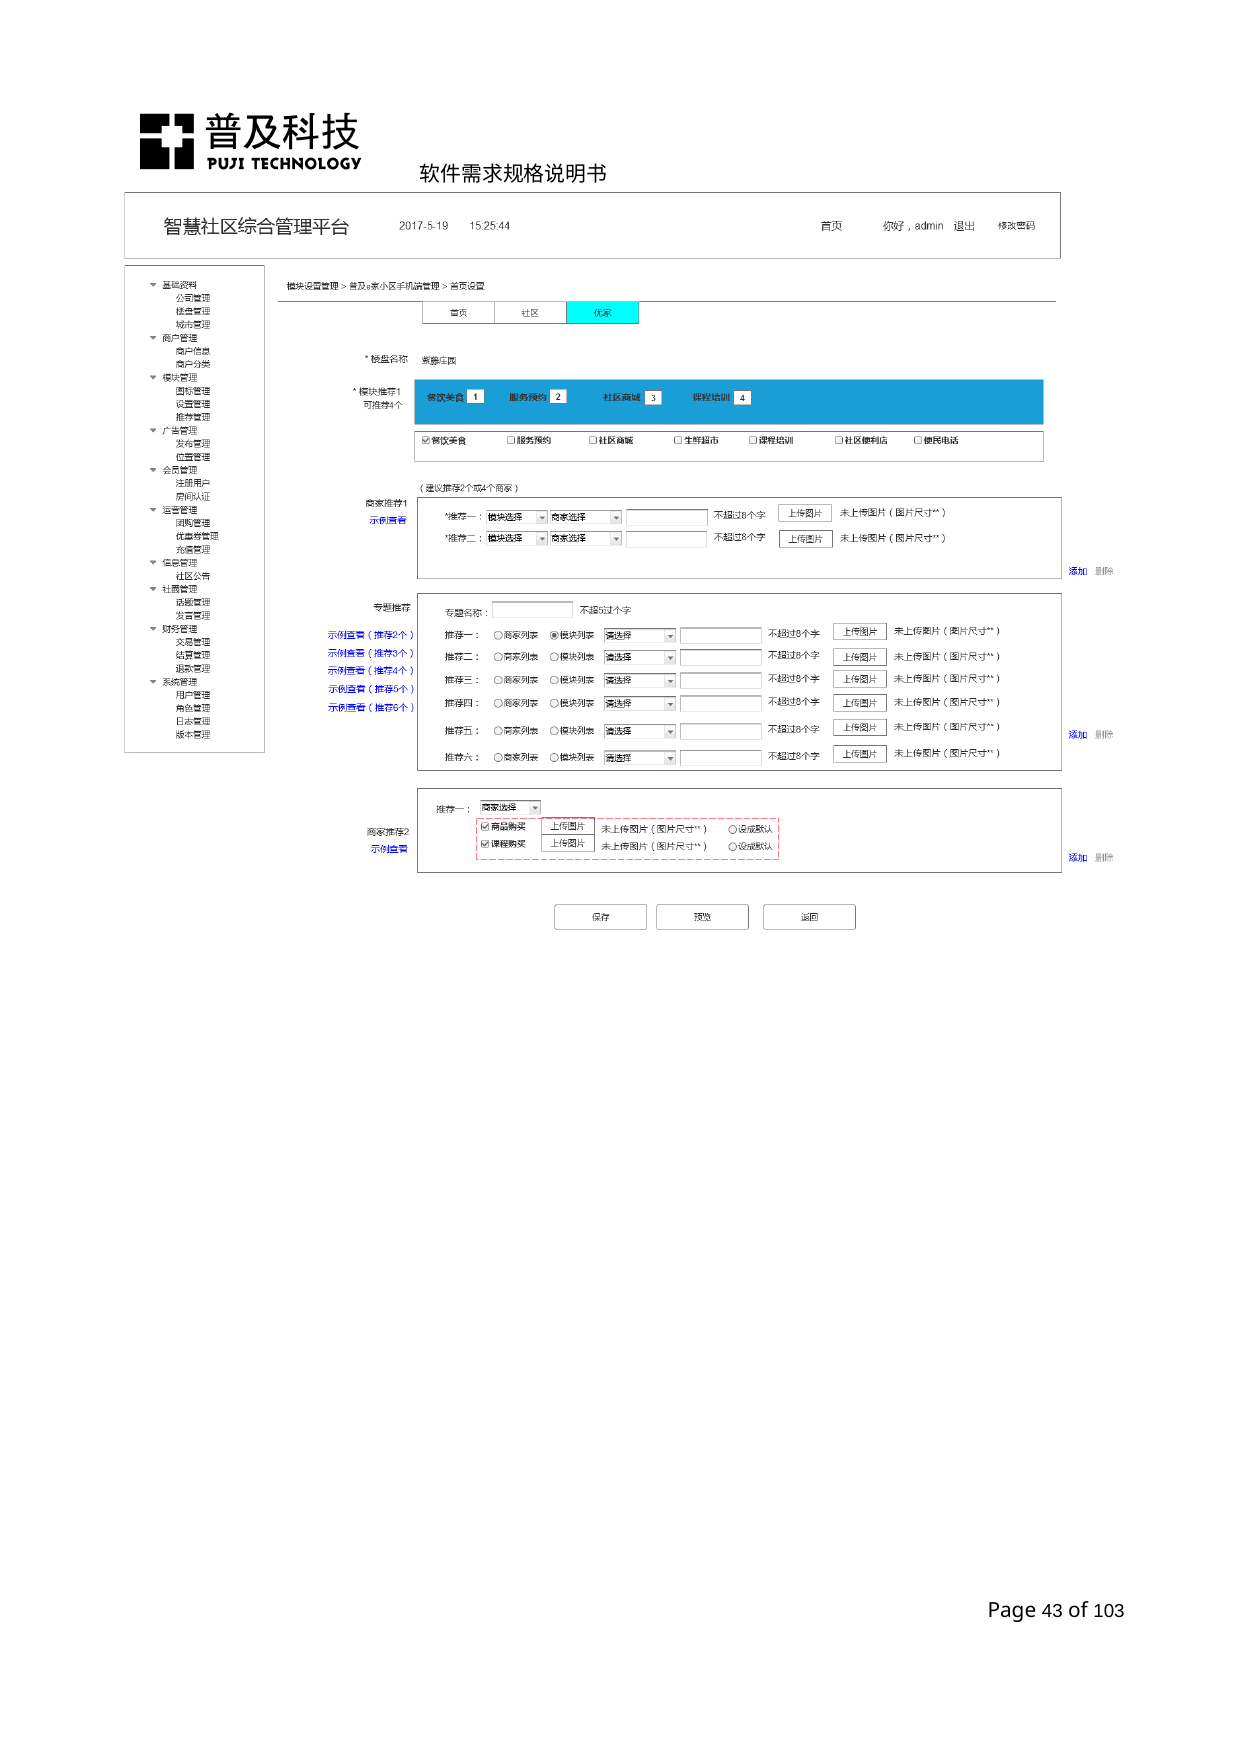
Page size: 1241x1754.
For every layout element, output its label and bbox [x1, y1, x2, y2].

picture [124, 103, 366, 182]
picture [124, 192, 1113, 930]
